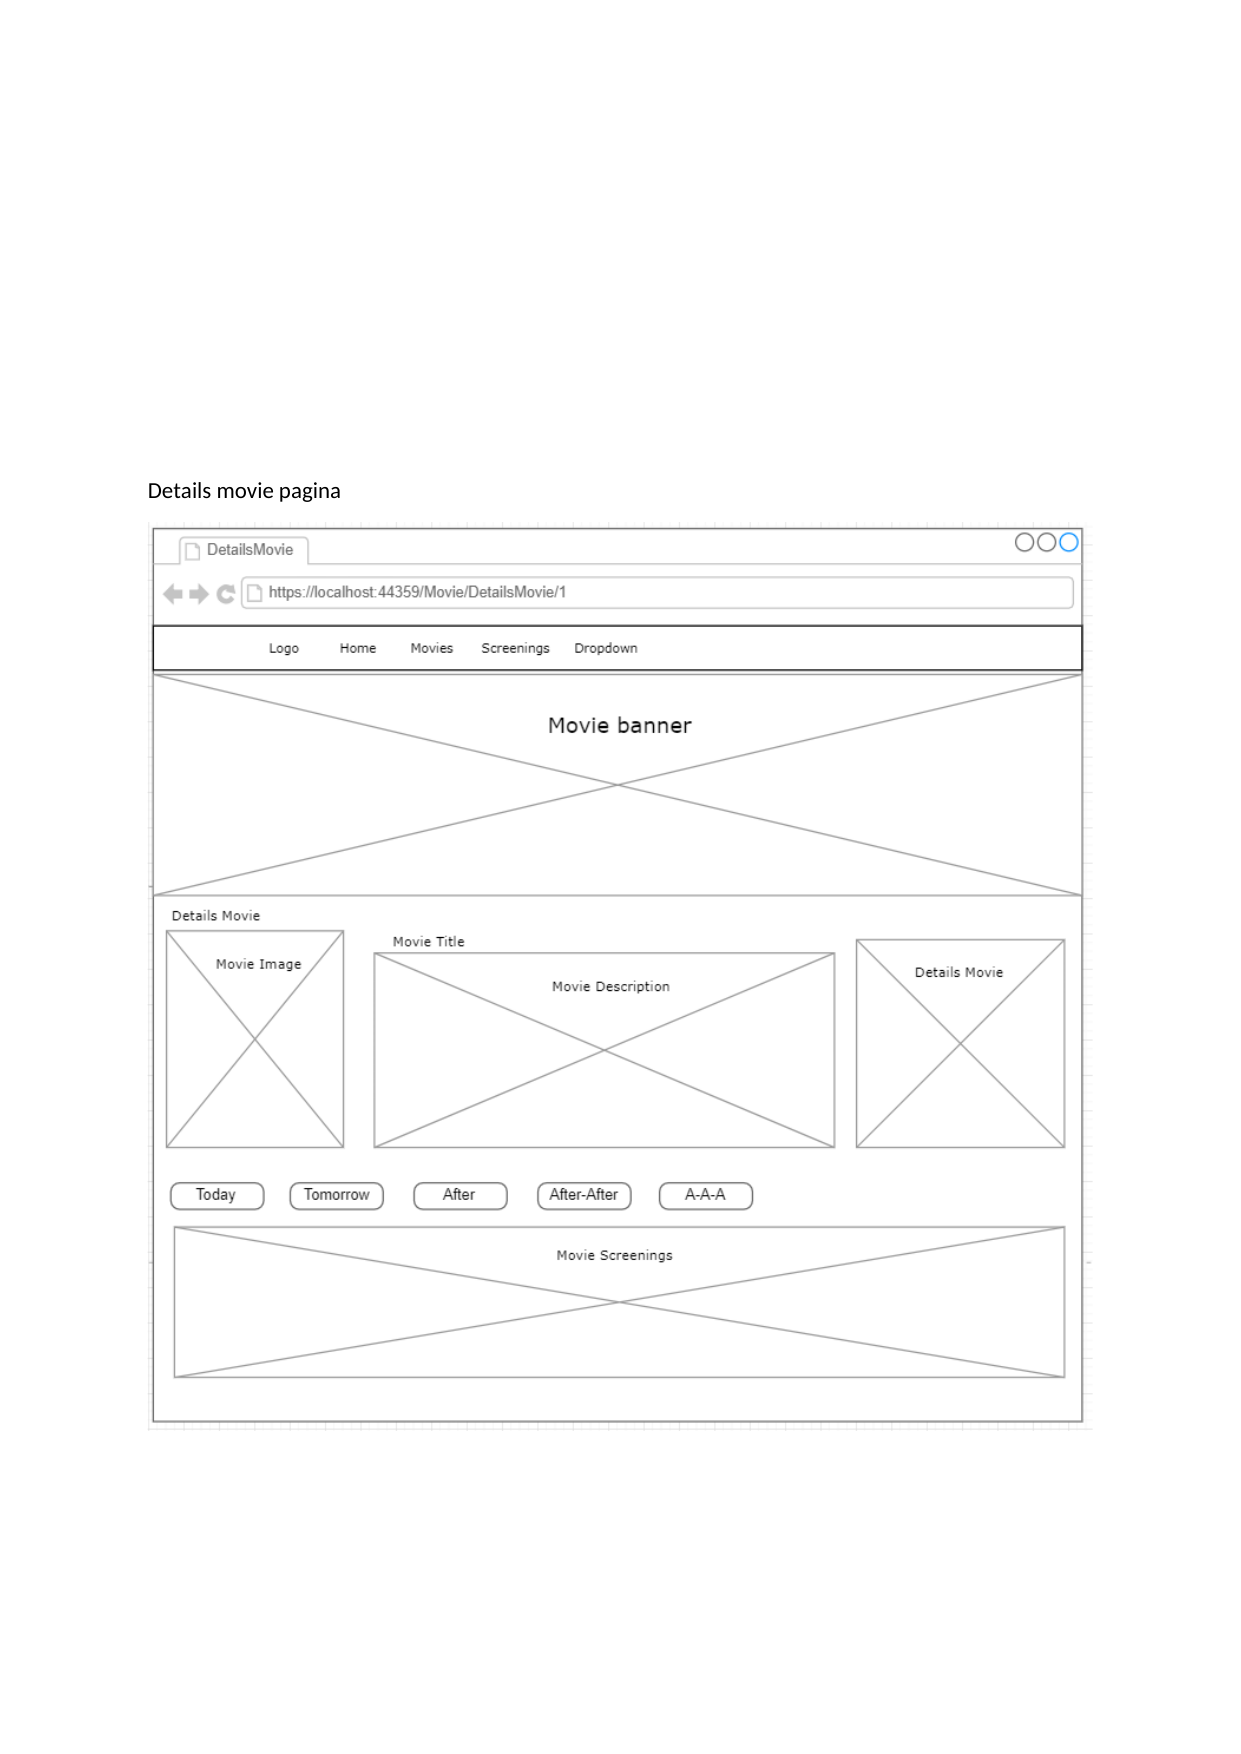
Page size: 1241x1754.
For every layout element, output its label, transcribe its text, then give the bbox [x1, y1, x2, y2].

text Details movie pagina [148, 476, 1093, 504]
picture [147, 522, 1093, 1431]
